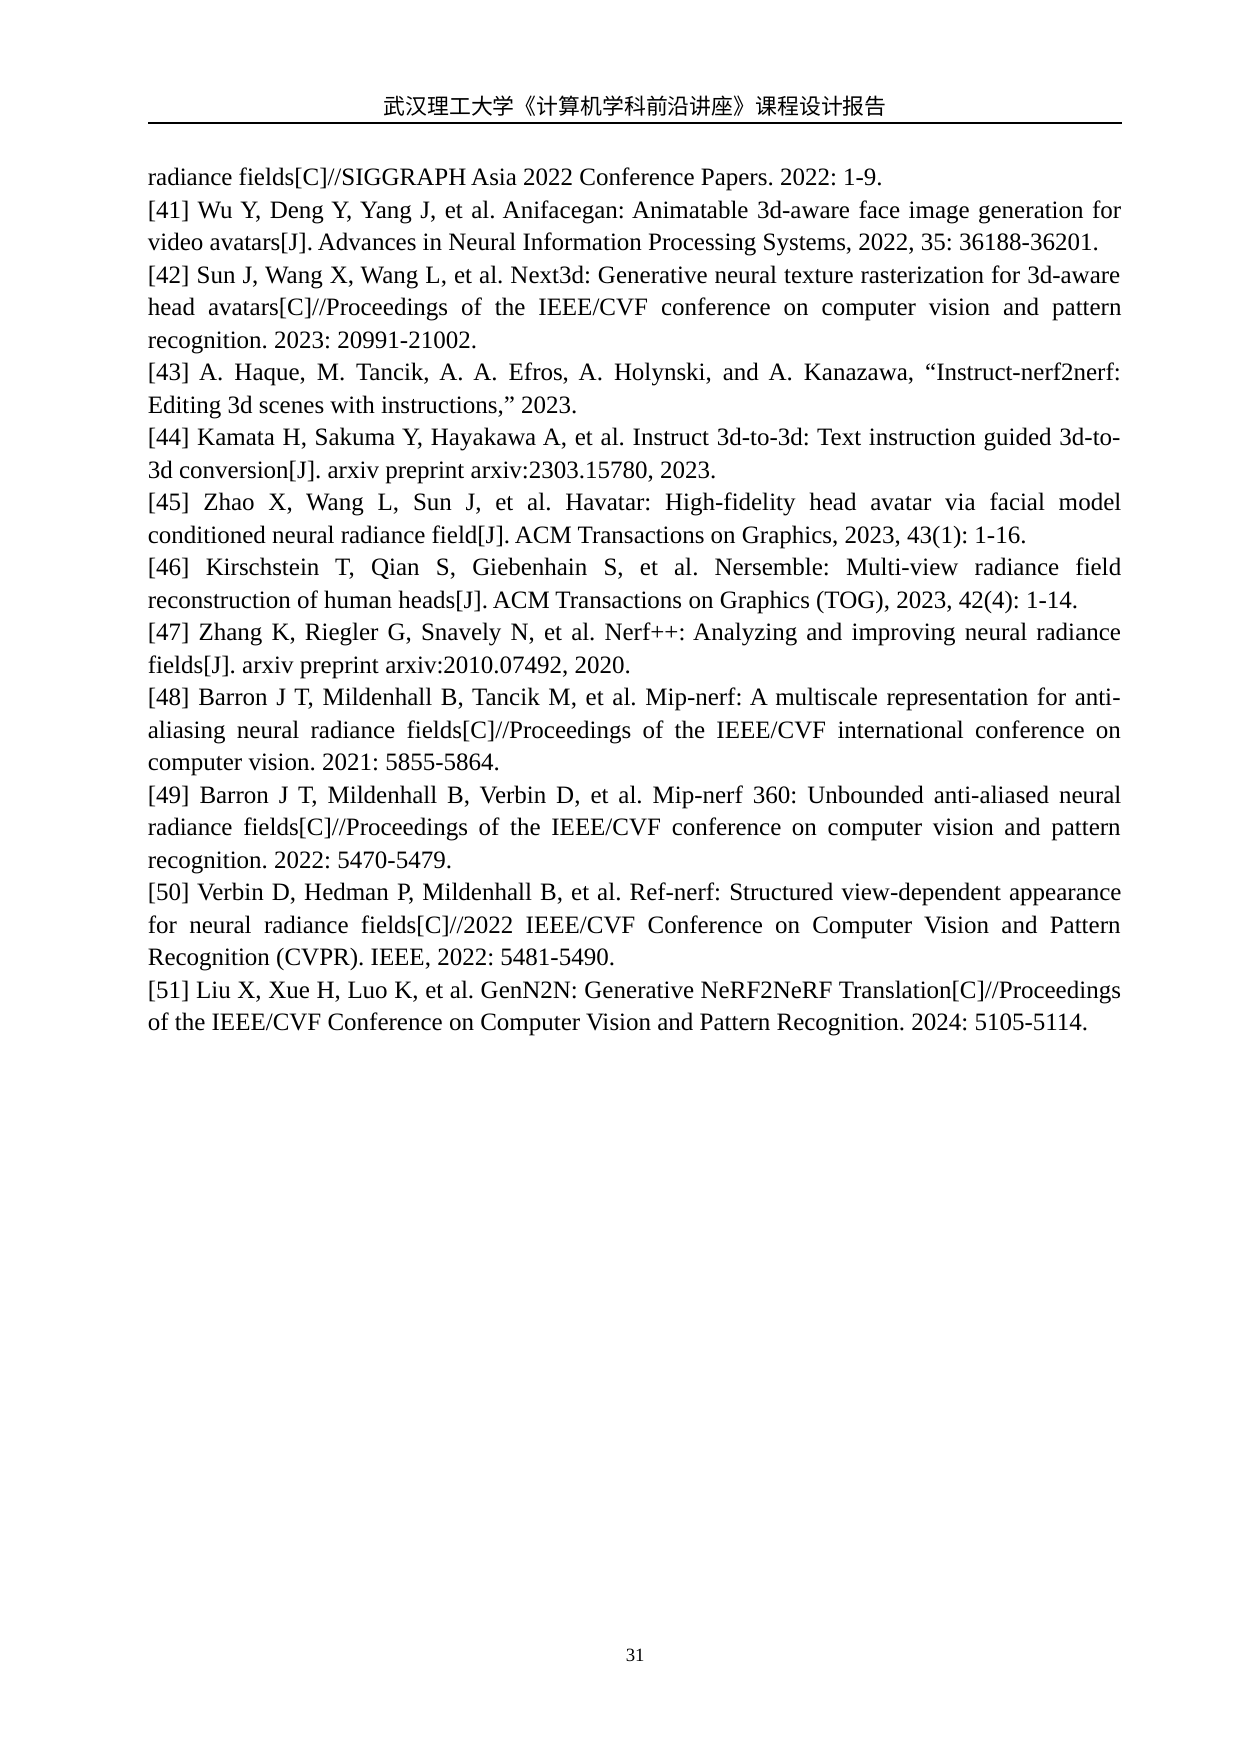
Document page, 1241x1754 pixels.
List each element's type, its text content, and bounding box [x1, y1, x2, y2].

text [51] Liu X, Xue H, Luo K, et al. GenN2N: Generative NeRF2NeRF Translation[C]//Proceedings of the IEEE/CVF Conference on Computer Vision and Pattern Recognition. 2024: 5105-5114. [148, 973, 1122, 1038]
text [50] Verbin D, Hedman P, Mildenhall B, et al. Ref-nerf: Structured view-dependent appearance for neural radiance fields[C]//2022 IEEE/CVF Conference on Computer Vision and Pattern Recognition (CVPR). IEEE, 2022: 5481-5490. [148, 876, 1122, 973]
text [44] Kamata H, Sakuma Y, Hayakawa A, et al. Instruct 3d-to-3d: Text instruction guided 3d-to-3d conversion[J]. arxiv preprint arxiv:2303.15780, 2023. [148, 421, 1122, 486]
text [49] Barron J T, Mildenhall B, Verbin D, et al. Mip-nerf 360: Unbounded anti-aliased neural radiance fields[C]//Proceedings of the IEEE/CVF conference on computer vision and pattern recognition. 2022: 5470-5479. [148, 778, 1122, 876]
text [41] Wu Y, Deng Y, Yang J, et al. Anifacegan: Animatable 3d-aware face image generation for video avatars[J]. Advances in Neural Information Processing Systems, 2022, 35: 36188-36201. [148, 193, 1122, 258]
text [47] Zhang K, Riegler G, Snavely N, et al. Nerf++: Analyzing and improving neural radiance fields[J]. arxiv preprint arxiv:2010.07492, 2020. [148, 616, 1122, 681]
text [42] Sun J, Wang X, Wang L, et al. Next3d: Generative neural texture rasterization for 3d-aware head avatars[C]//Proceedings of the IEEE/CVF conference on computer vision and pattern recognition. 2023: 20991-21002. [148, 258, 1122, 356]
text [148, 161, 1122, 193]
text [43] A. Haque, M. Tancik, A. A. Efros, A. Holynski, and A. Kanazawa, “Instruct-nerf2nerf: Editing 3d scenes with instructions,” 2023. [148, 356, 1122, 421]
text [48] Barron J T, Mildenhall B, Tancik M, et al. Mip-nerf: A multiscale representation for anti-aliasing neural radiance fields[C]//Proceedings of the IEEE/CVF international conference on computer vision. 2021: 5855-5864. [148, 681, 1122, 778]
text [46] Kirschstein T, Qian S, Giebenhain S, et al. Nersemble: Multi-view radiance field reconstruction of human heads[J]. ACM Transactions on Graphics (TOG), 2023, 42(4): 1-14. [148, 551, 1122, 616]
text [45] Zhao X, Wang L, Sun J, et al. Havatar: High-fidelity head avatar via facial model conditioned neural radiance field[J]. ACM Transactions on Graphics, 2023, 43(1): 1-16. [148, 486, 1122, 551]
